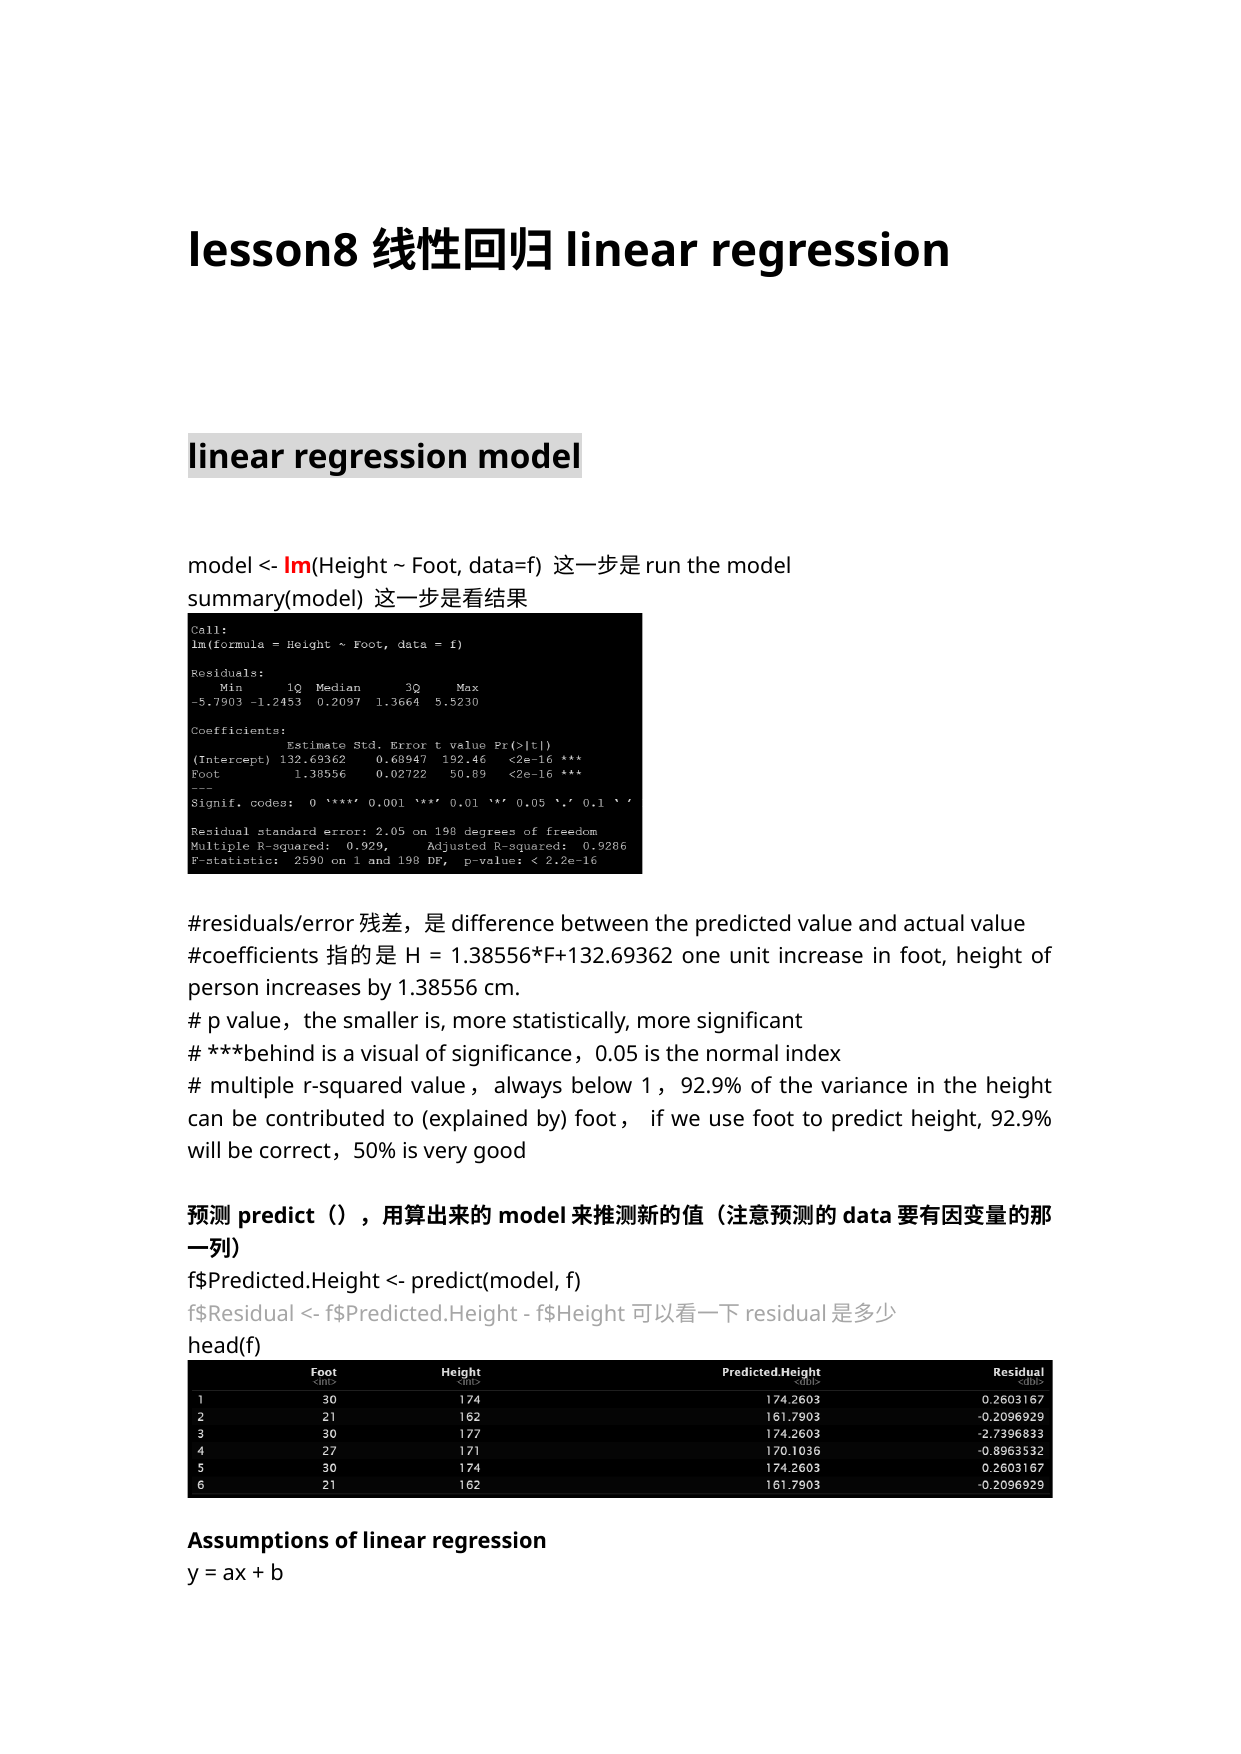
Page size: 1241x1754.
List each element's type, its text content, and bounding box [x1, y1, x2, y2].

text #coefficients指的是H = 1.38556*F+132.69362 one unit increase in foot, height of person increases by 1.38556 cm. [187, 938, 1053, 1003]
text head(f) [187, 1328, 1053, 1360]
text # p value，the smaller is, more statistically, more significant [187, 1003, 1053, 1036]
text Assumptions of linear regression [187, 1523, 1053, 1556]
picture [187, 1360, 1053, 1498]
text model <- lm(Height ~ Foot, data=f) 这一步是run the model [187, 548, 1053, 581]
text f$Predicted.Height <- predict(model, f) [187, 1263, 1053, 1296]
text f$Residual <- f$Predicted.Height - f$Height 可以看一下residual是多少 [187, 1296, 1053, 1328]
text #residuals/error残差，是difference between the predicted value and actual value [187, 906, 1053, 938]
text # multiple r-squared value，always below 1，92.9% of the variance in the height can be contributed to (explained by) foot， if we use foot to predict height, 92.9% will be correct，50% is very good [187, 1068, 1053, 1166]
text y = ax + b [187, 1556, 1053, 1588]
text summary(model) 这一步是看结果 [187, 581, 1053, 613]
text 预测 predict（），用算出来的model来推测新的值（注意预测的data要有因变量的那一列） [187, 1198, 1053, 1263]
text # ***behind is a visual of significance，0.05 is the normal index [187, 1036, 1053, 1068]
picture [187, 613, 643, 874]
subtitle lesson8 线性回归 linear regression [187, 197, 1053, 295]
subtitle linear regression model [187, 423, 1053, 488]
